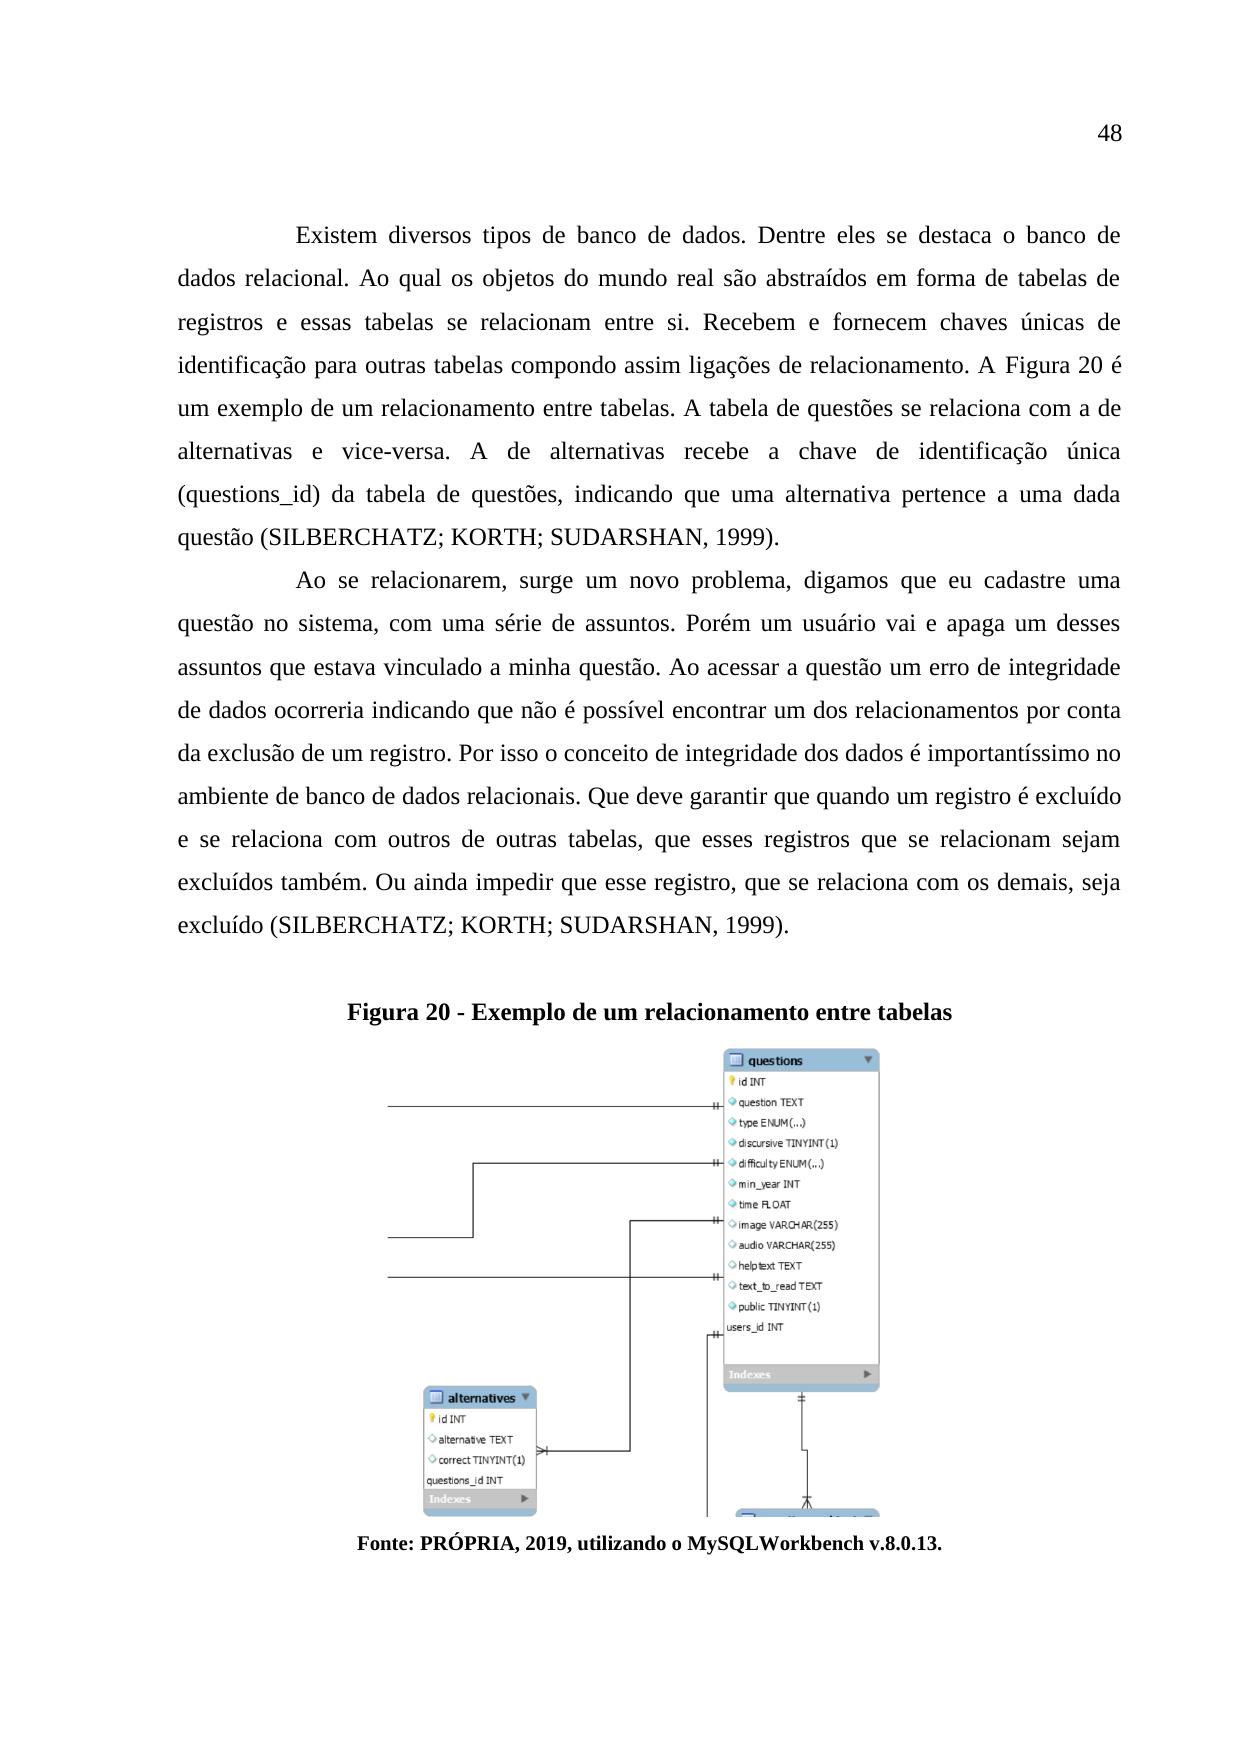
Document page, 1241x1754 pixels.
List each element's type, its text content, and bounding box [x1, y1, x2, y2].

picture [387, 1039, 912, 1517]
text Existem diversos tipos de banco de dados. Dentre eles se destaca o banco de dados relacional. Ao qual os objetos do mundo real são abstraídos em forma de tabelas de registros e essas tabelas se relacionam entre si. Recebem e fornecem chaves únicas de identificação para outras tabelas compondo assim ligações de relacionamento. A Figura 20 é um exemplo de um relacionamento entre tabelas. A tabela de questões se relaciona com a de alternativas e vice-versa. A de alternativas recebe a chave de identificação única (questions_id) da tabela de questões, indicando que uma alternativa pertence a uma dada questão (SILBERCHATZ; KORTH; SUDARSHAN, 1999). [177, 220, 1122, 551]
text Fonte: PRÓPRIA, 2019, utilizando o MySQLWorkbench v.8.0.13. [177, 1531, 1122, 1555]
text Ao se relacionarem, surge um novo problema, digamos que eu cadastre uma questão no sistema, com uma série de assuntos. Porém um usuário vai e apaga um desses assuntos que estava vinculado a minha questão. Ao acessar a questão um erro de integridade de dados ocorreria indicando que não é possível encontrar um dos relacionamentos por conta da exclusão de um registro. Por isso o conceito de integridade dos dados é importantíssimo no ambiente de banco de dados relacionais. Que deve garantir que quando um registro é excluído e se relaciona com outros de outras tabelas, que esses registros que se relacionam sejam excluídos também. Ou ainda impedir que esse registro, que se relaciona com os demais, seja excluído (SILBERCHATZ; KORTH; SUDARSHAN, 1999). [177, 565, 1122, 939]
